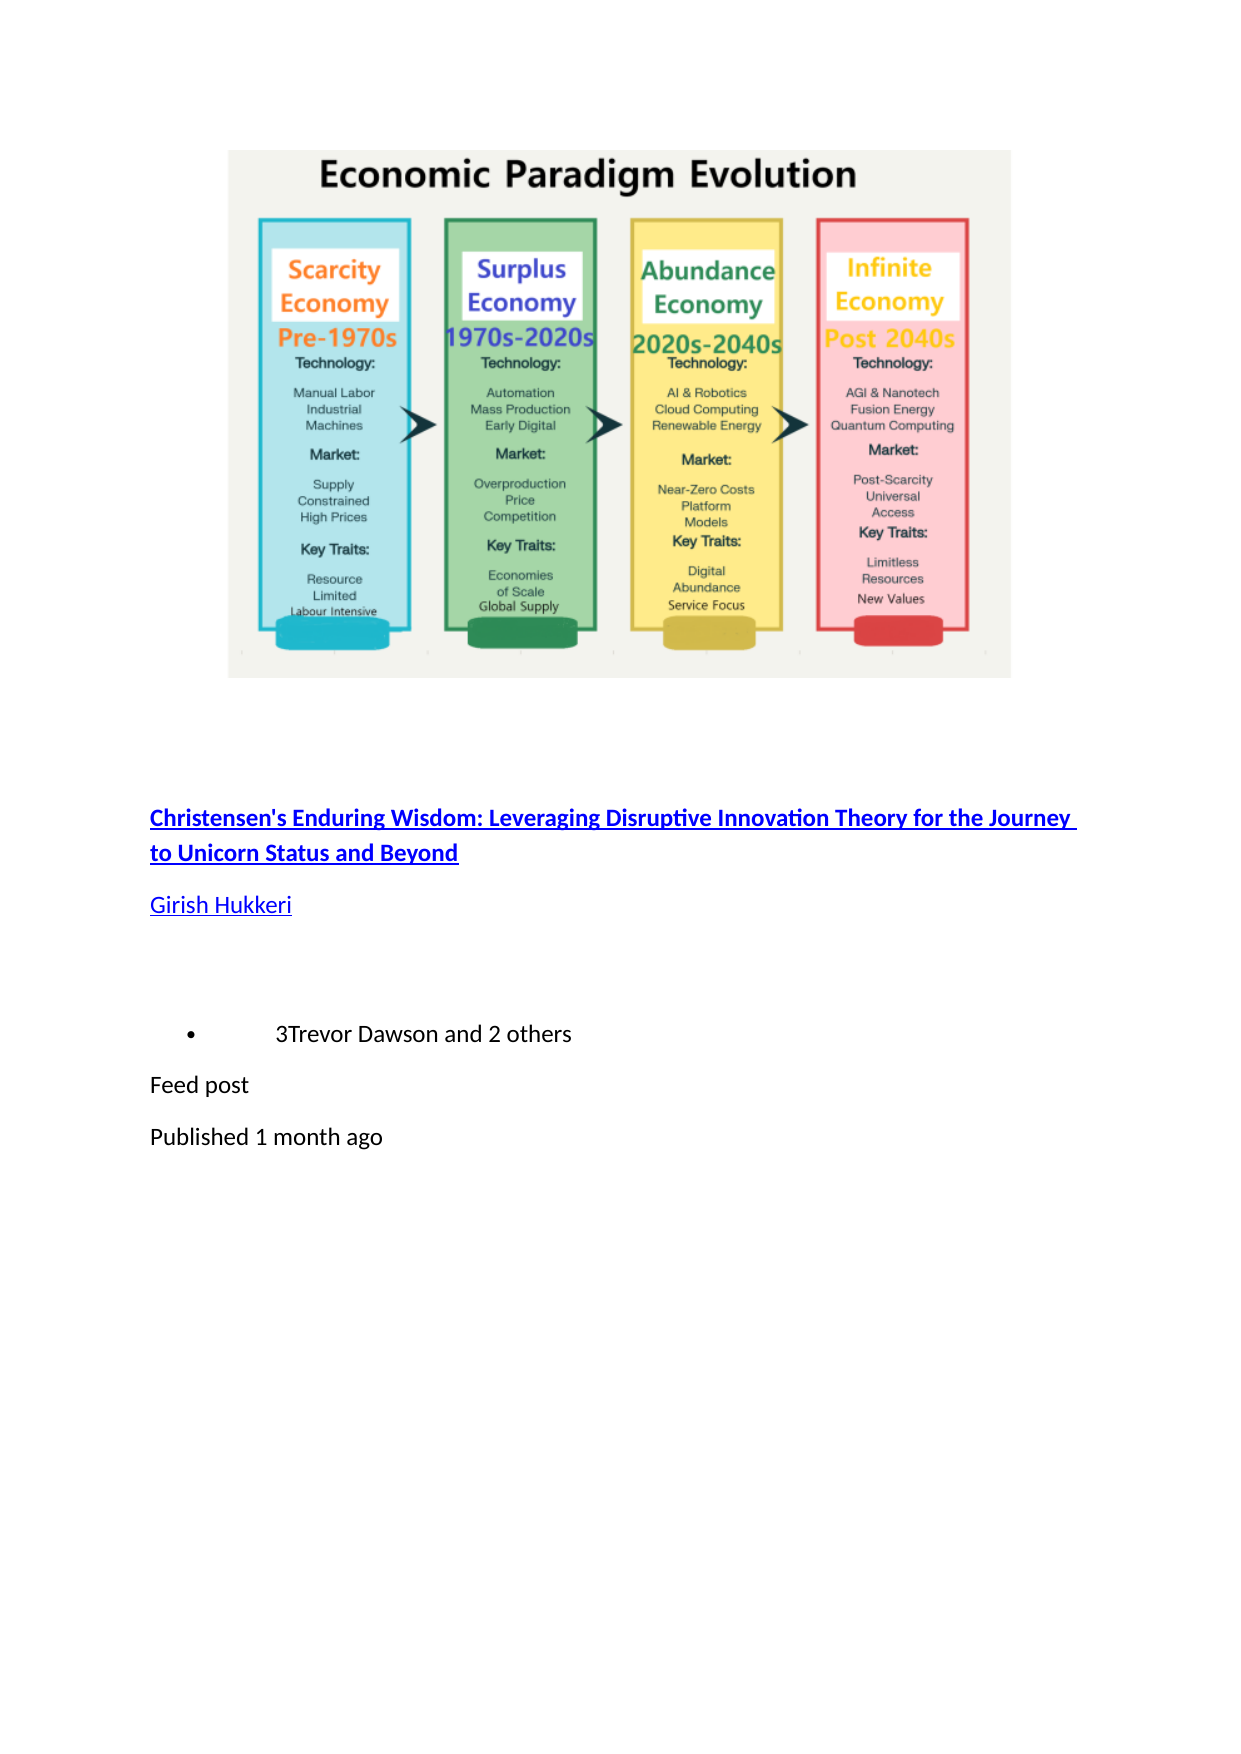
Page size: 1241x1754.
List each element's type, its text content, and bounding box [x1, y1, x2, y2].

list 3Trevor Dawson and 2 others [187, 992, 1090, 1048]
text Published 1 month ago [150, 1121, 1090, 1152]
text Girish Hukkeri [150, 889, 1090, 919]
text Christensen's Enduring Wisdom: Leveraging Disruptive Innovation Theory for the Journey to Unicorn Status and Beyond [150, 802, 1090, 868]
picture [150, 150, 1091, 678]
text Feed post [150, 1069, 1090, 1100]
